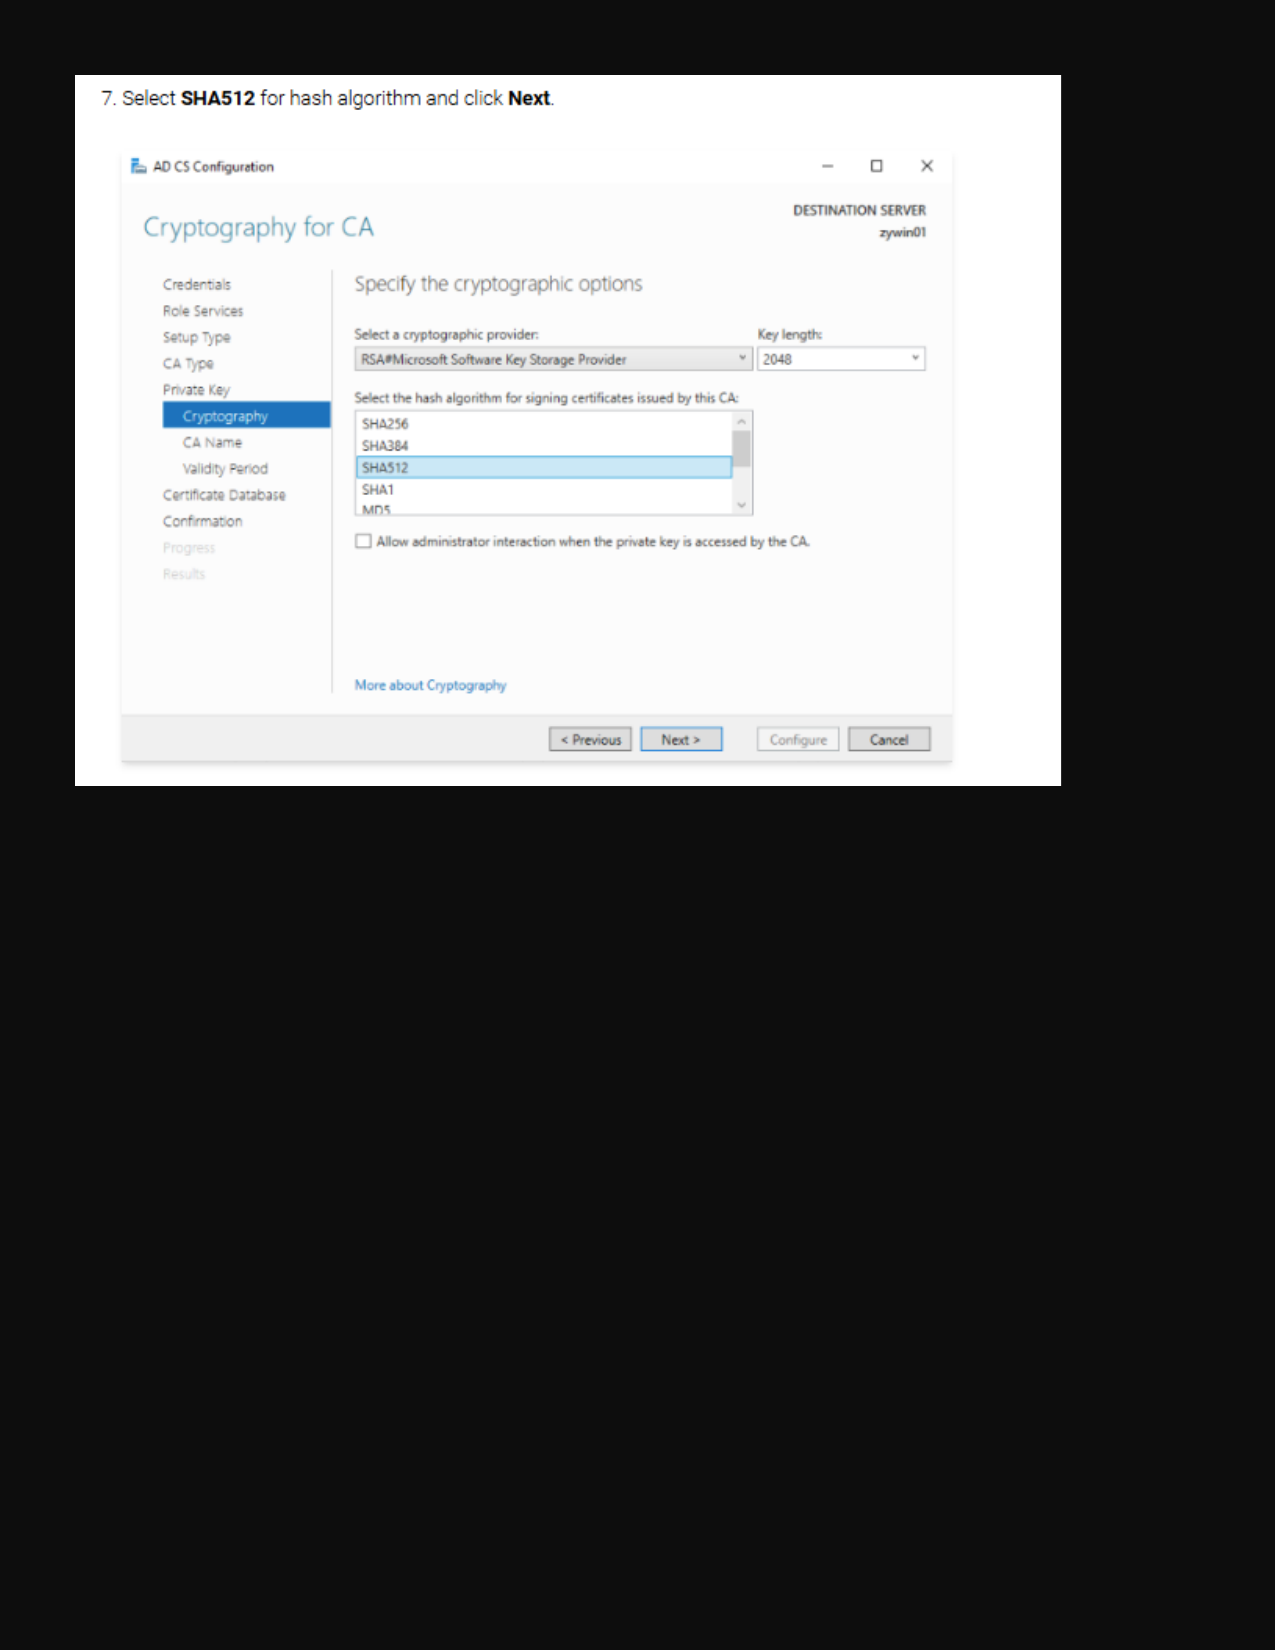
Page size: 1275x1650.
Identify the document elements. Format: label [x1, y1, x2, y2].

picture [75, 75, 1062, 786]
